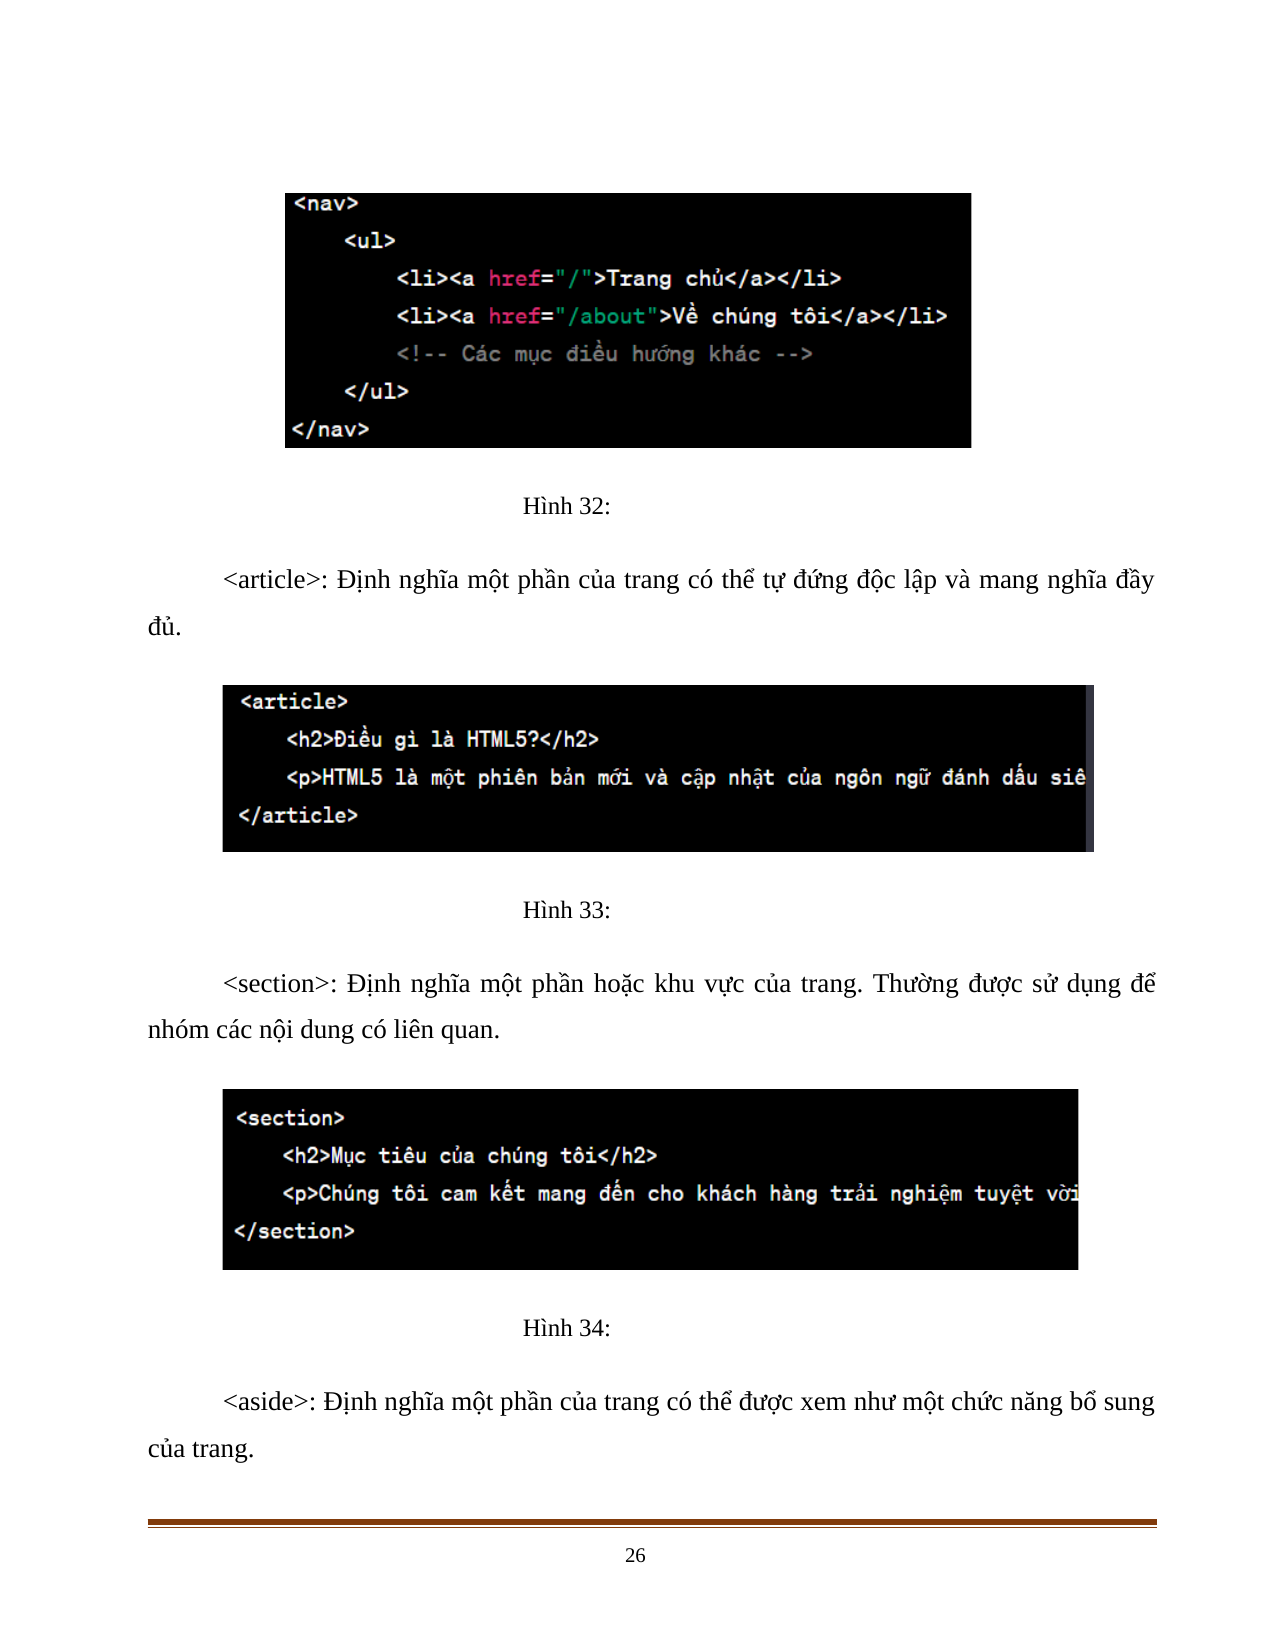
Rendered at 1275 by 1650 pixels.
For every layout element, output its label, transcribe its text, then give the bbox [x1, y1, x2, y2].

text Hình 33: [448, 895, 1157, 923]
picture [222, 1089, 1079, 1270]
picture [222, 685, 1094, 852]
text <aside>: Định nghĩa một phần của trang có thể được xem như một chức năng bổ sung của trang. [148, 1385, 1157, 1463]
text <article>: Định nghĩa một phần của trang có thể tự đứng độc lập và mang nghĩa đầy đủ. [148, 563, 1157, 641]
text Hình 32: [448, 491, 1157, 519]
picture [285, 193, 972, 448]
text Hình 34: [448, 1313, 1157, 1342]
text <section>: Định nghĩa một phần hoặc khu vực của trang. Thường được sử dụng để nhóm các nội dung có liên quan. [148, 967, 1157, 1045]
